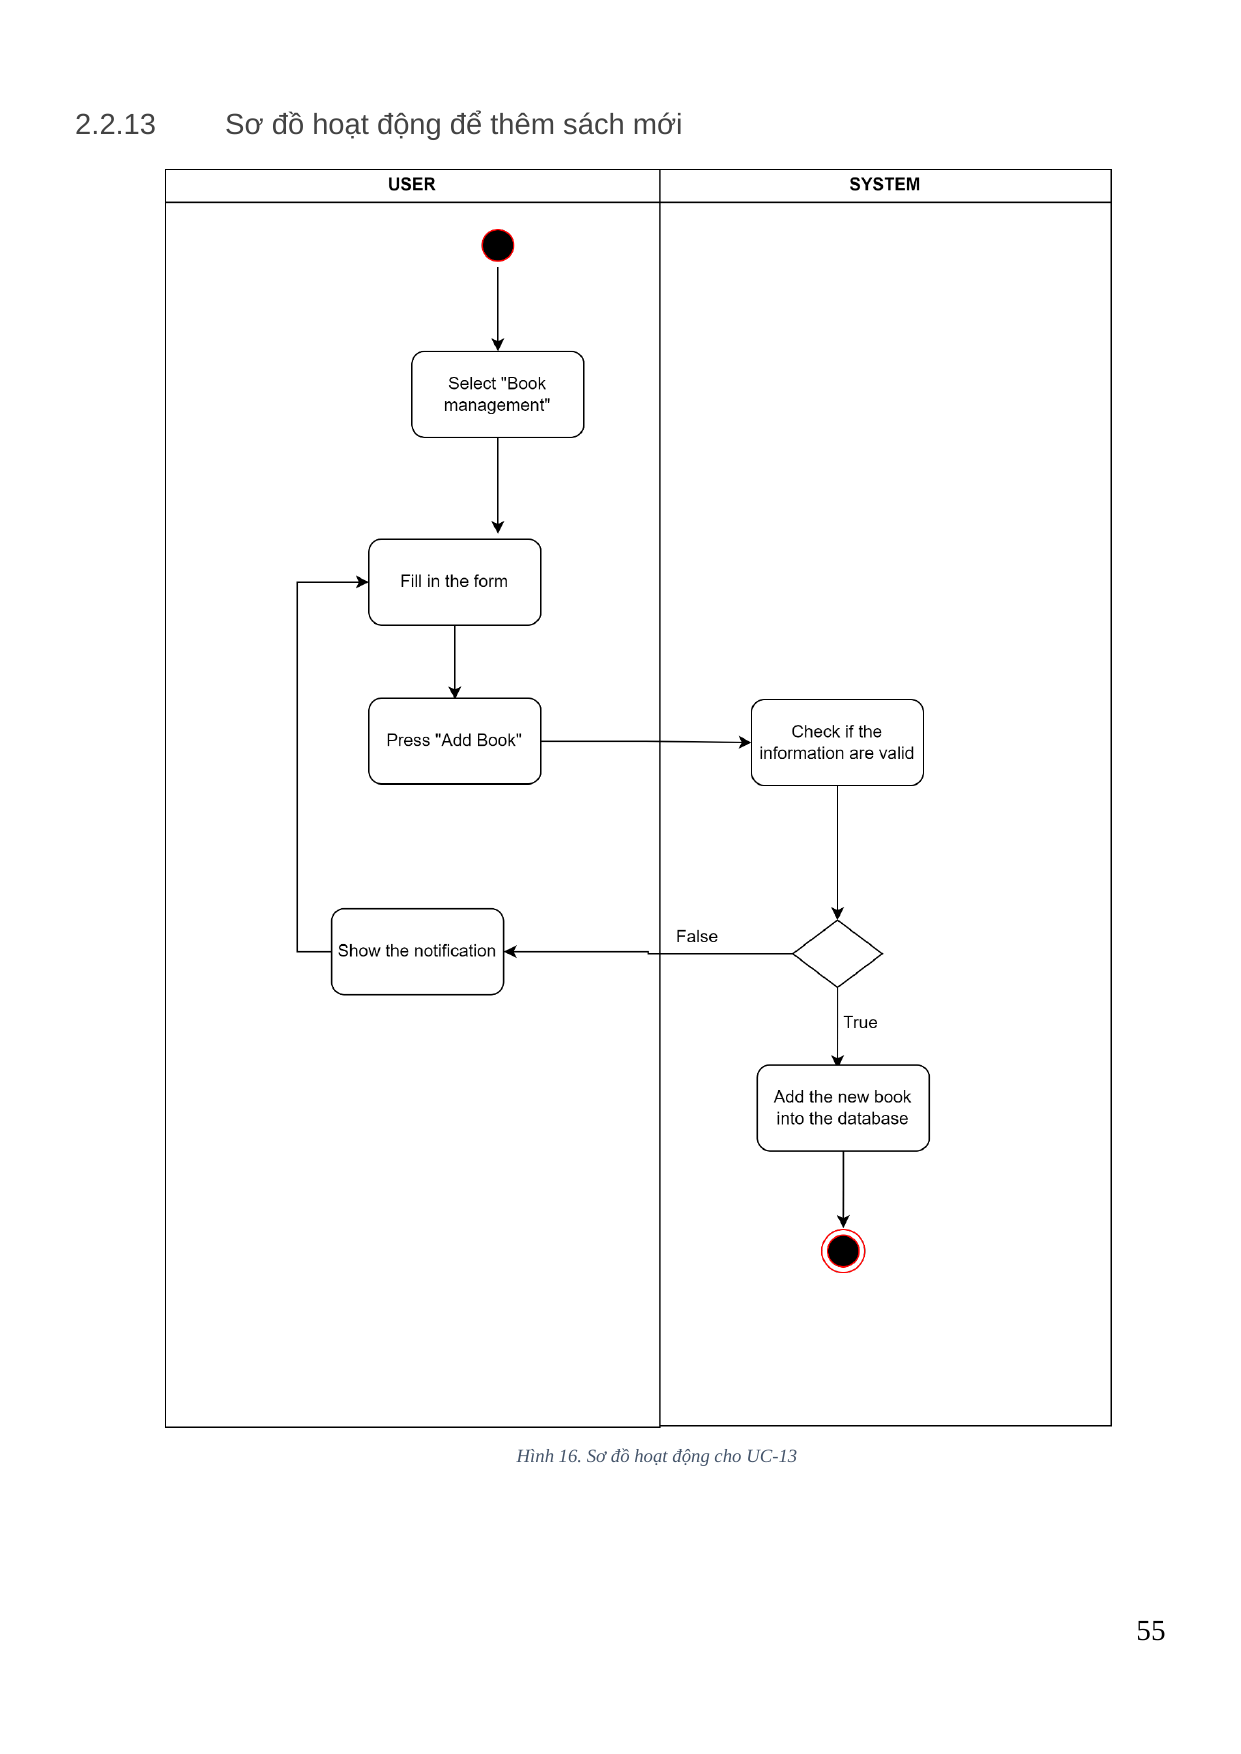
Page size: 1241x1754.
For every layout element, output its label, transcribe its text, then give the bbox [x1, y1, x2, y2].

subtitle Sơ đồ hoạt động để thêm sách mới [75, 107, 1165, 141]
text Hình 16. Sơ đồ hoạt động cho UC-13 [75, 1445, 1165, 1467]
picture [150, 154, 1125, 1442]
